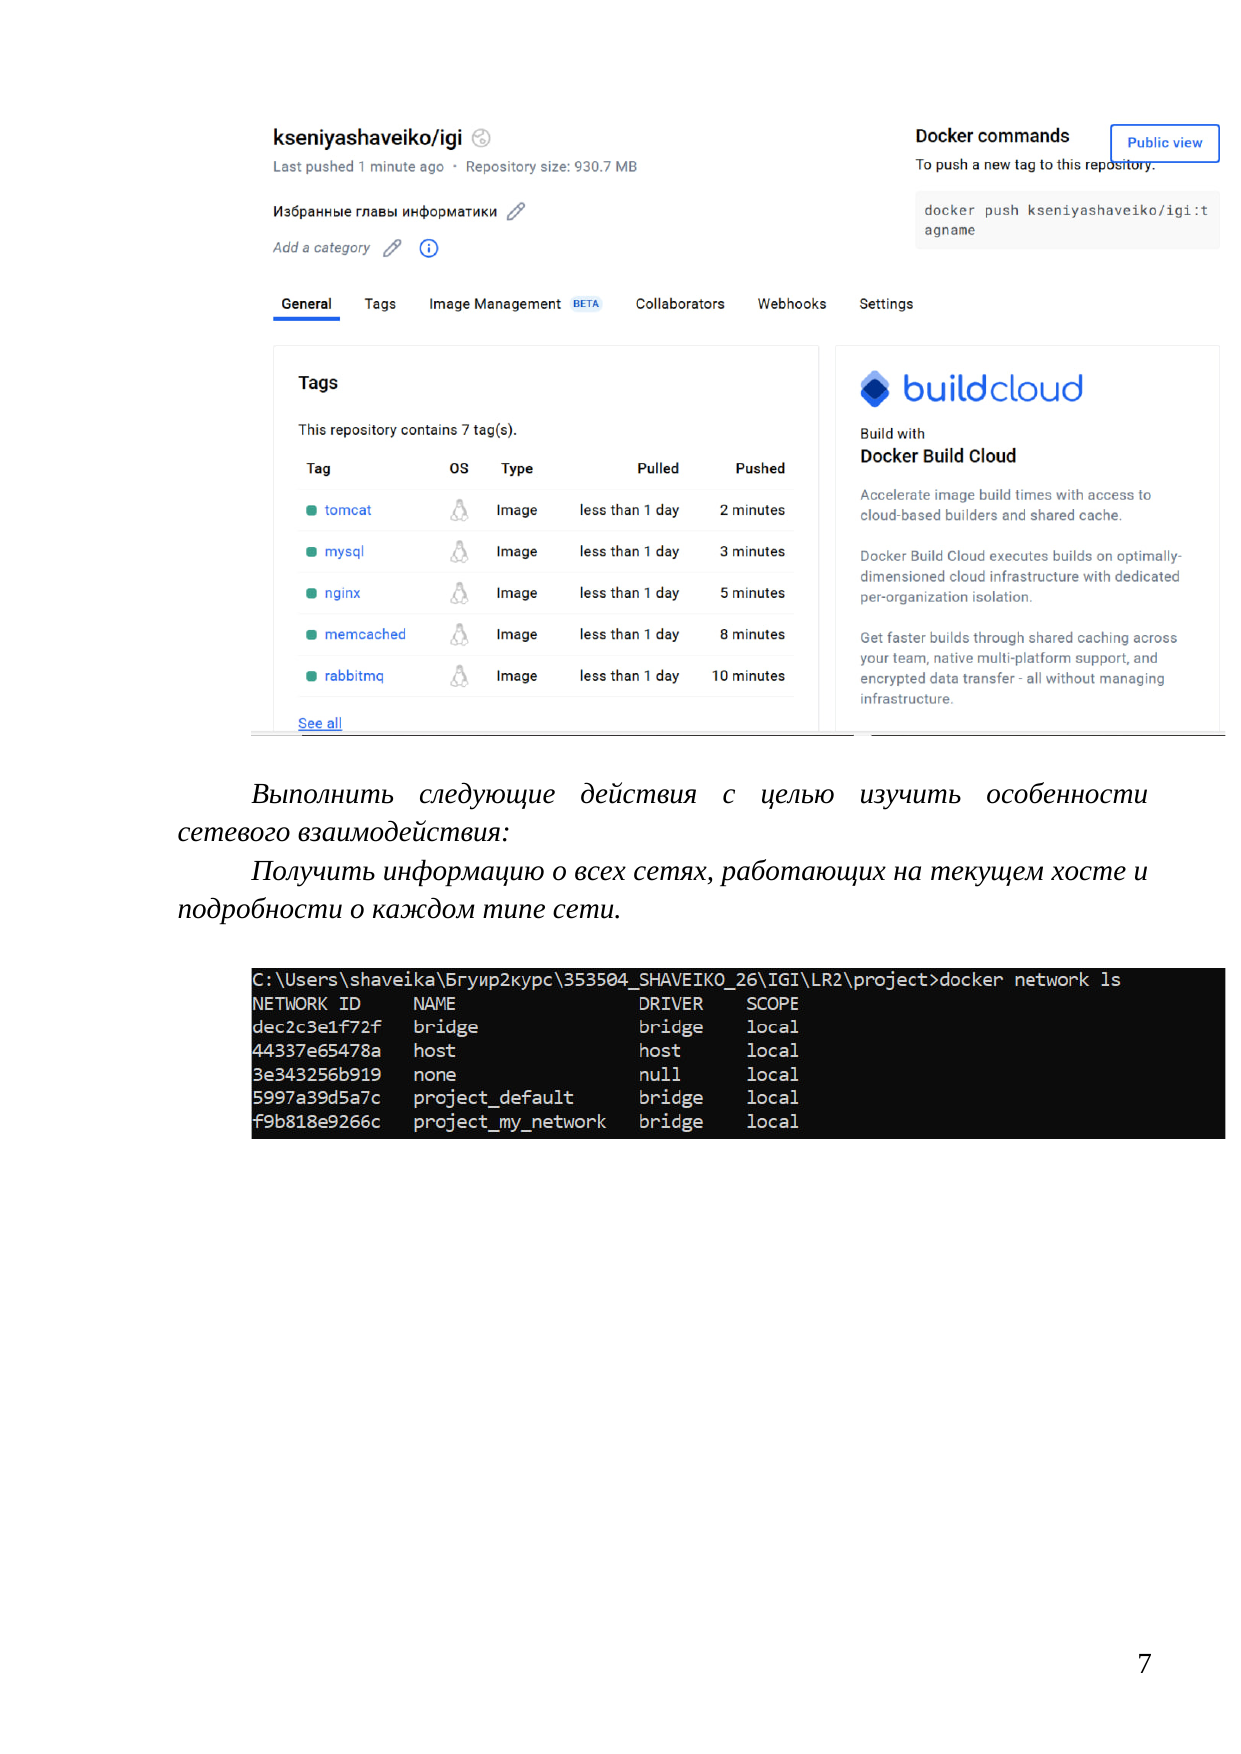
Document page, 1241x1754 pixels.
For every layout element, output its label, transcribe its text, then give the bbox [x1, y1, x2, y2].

text Выполнить следующие действия с целью изучить особенности сетевого взаимодействия: [177, 776, 1152, 848]
picture [251, 968, 1226, 1139]
picture [251, 118, 1226, 736]
text Получить информацию о всех сетях, работающих на текущем хосте и подробности о каждом типе сети. [177, 853, 1152, 925]
